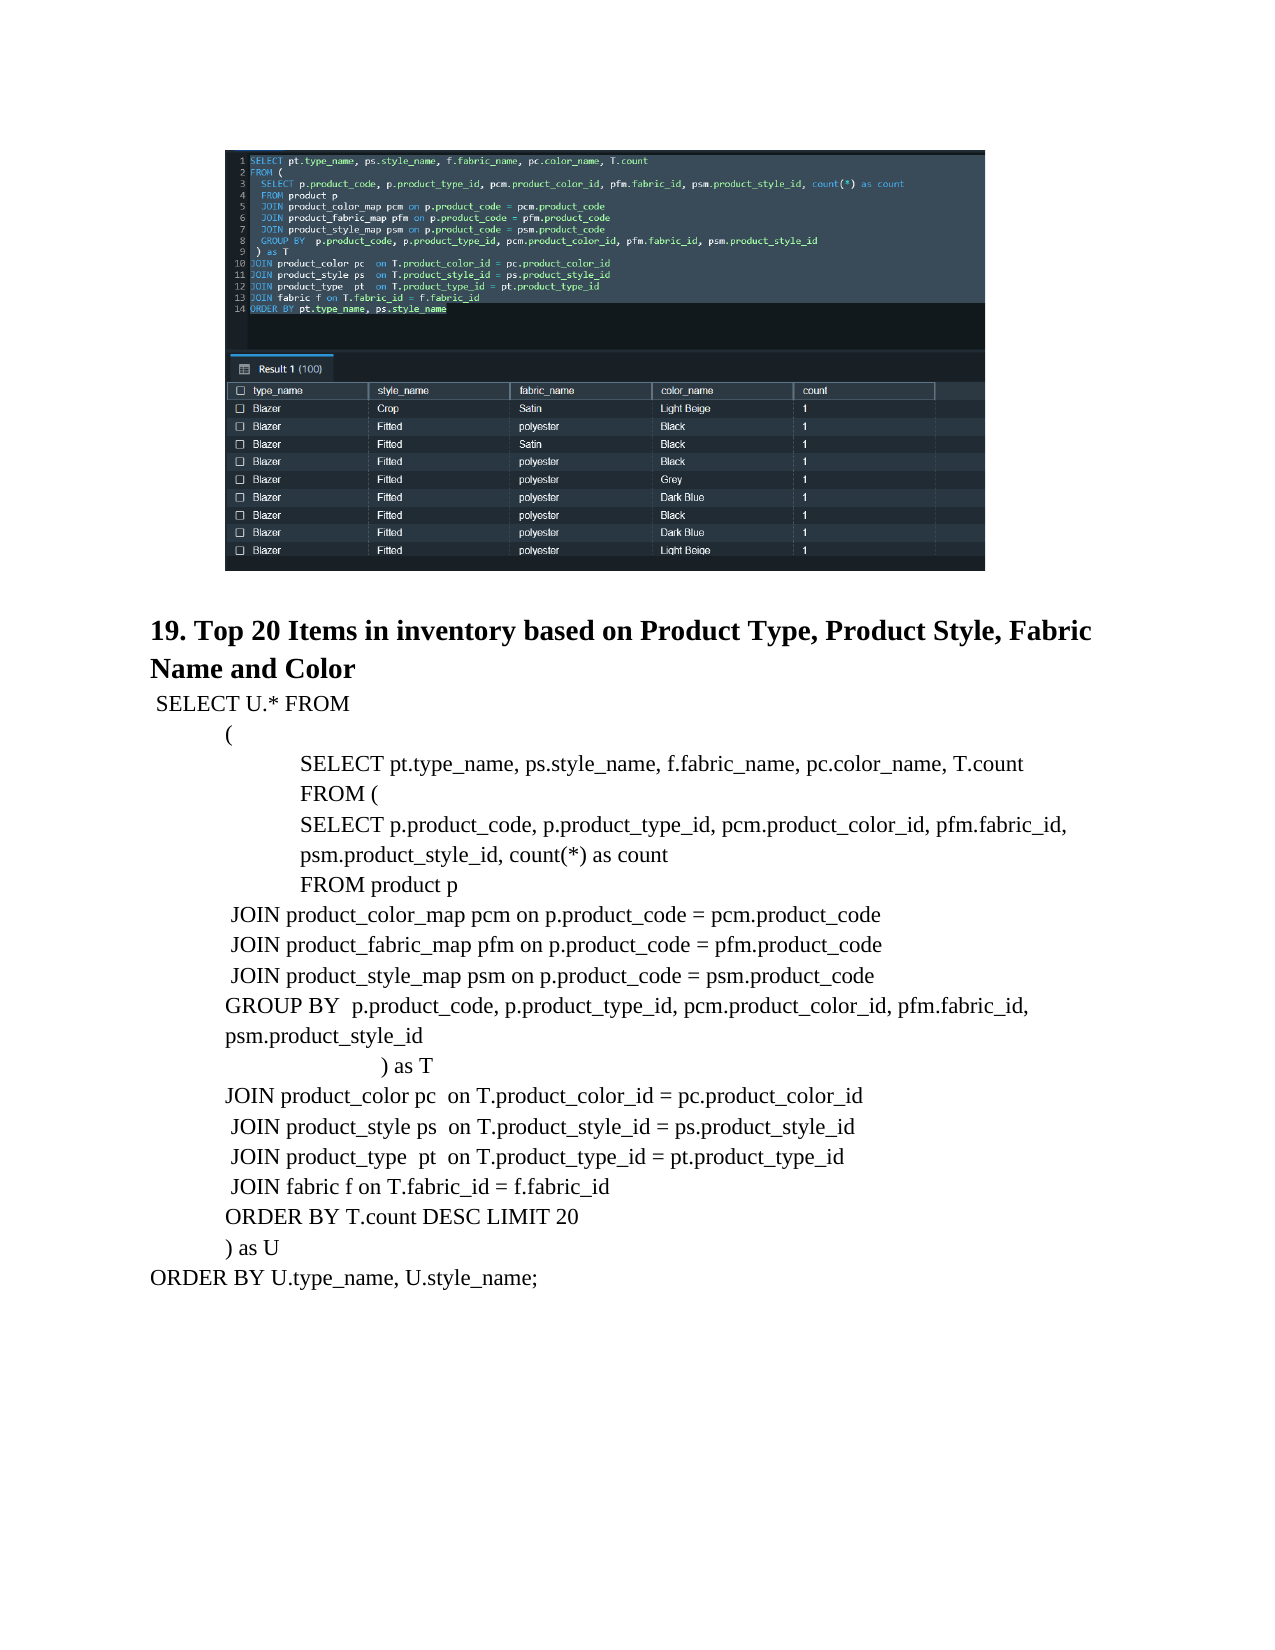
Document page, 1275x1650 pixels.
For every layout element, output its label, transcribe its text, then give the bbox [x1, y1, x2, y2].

text JOIN fabric f on T.fabric_id = f.fabric_id [150, 1173, 1125, 1199]
text ) as T [150, 1052, 1125, 1079]
text JOIN product_style_map psm on p.product_code = psm.product_code [150, 962, 1125, 988]
text SELECT U.* FROM [150, 690, 1125, 716]
text GROUP BY p.product_code, p.product_type_id, pcm.product_color_id, pfm.fabric_id, psm.product_style_id [225, 992, 1125, 1048]
text JOIN product_style ps on T.product_style_id = ps.product_style_id [150, 1113, 1125, 1139]
text ( [150, 720, 1125, 746]
text ORDER BY U.type_name, U.style_name; [150, 1264, 1125, 1290]
text ORDER BY T.count DESC LIMIT 20 [150, 1203, 1125, 1230]
picture [225, 150, 986, 571]
text JOIN product_color pc on T.product_color_id = pc.product_color_id [150, 1082, 1125, 1109]
text JOIN product_color_map pcm on p.product_code = pcm.product_code [150, 901, 1125, 928]
text FROM product p [150, 871, 1125, 897]
text JOIN product_type pt on T.product_type_id = pt.product_type_id [150, 1143, 1125, 1169]
text 19. Top 20 Items in inventory based on Product Type, Product Style, Fabric Name and Color [150, 613, 1125, 685]
text FROM ( [150, 780, 1125, 807]
text ) as U [150, 1233, 1125, 1260]
text JOIN product_fabric_map pfm on p.product_code = pfm.product_code [150, 931, 1125, 958]
text SELECT p.product_code, p.product_type_id, pcm.product_color_id, pfm.fabric_id, psm.product_style_id, count(*) as count [300, 811, 1125, 867]
text SELECT pt.type_name, ps.style_name, f.fabric_name, pc.color_name, T.count [150, 750, 1125, 777]
